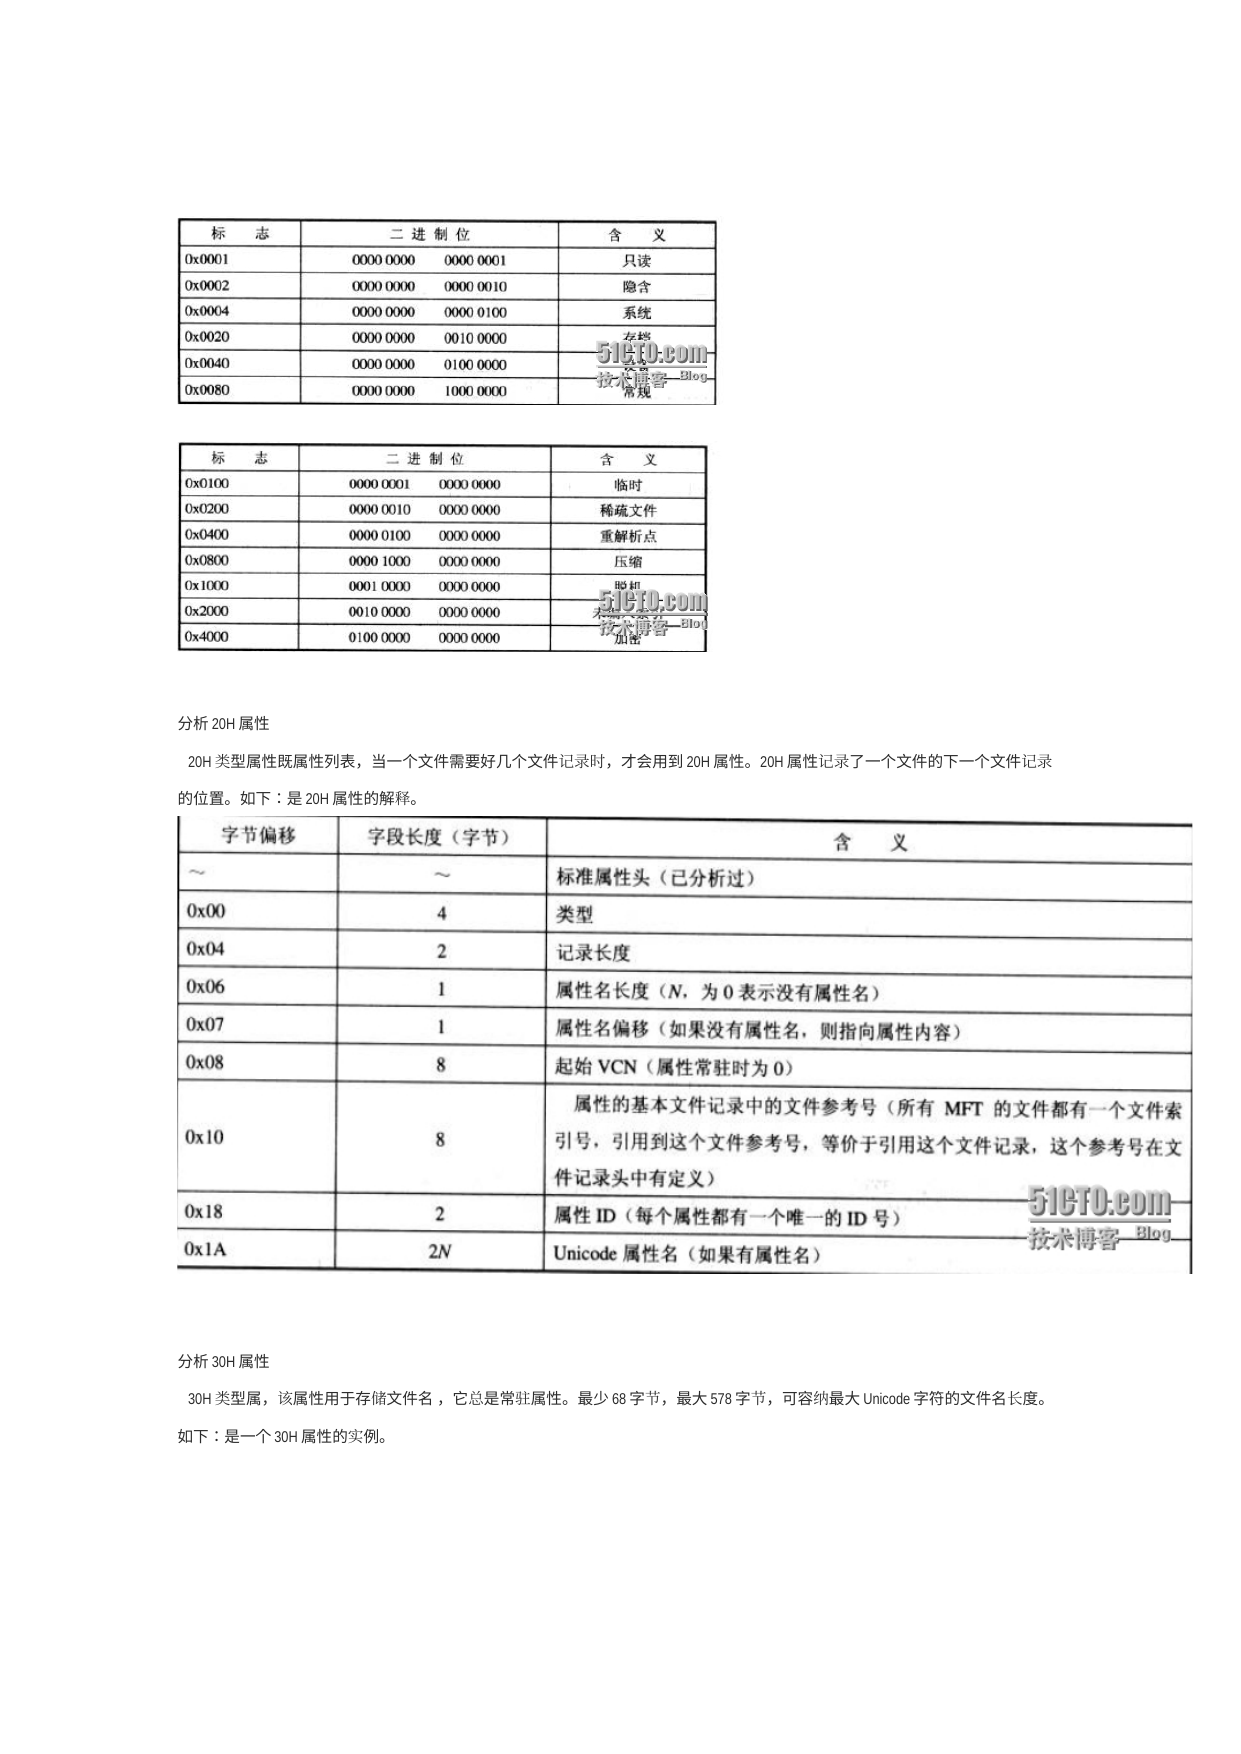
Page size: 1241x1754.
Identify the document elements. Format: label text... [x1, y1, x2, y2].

text 分析30H属性 [177, 1342, 1063, 1379]
text 30H类型属，该属性用于存储文件名 ，它总是常驻属性。最少68字节，最大578字节，可容纳最大Unicode字符的文件名长度。如下：是一个30H属性的实例。 [177, 1379, 1063, 1454]
picture [177, 441, 724, 652]
text 20H类型属性既属性列表，当一个文件需要好几个文件记录时，才会用到20H属性。20H属性记录了一个文件的下一个文件记录的位置。如下：是20H属性的解释。 [177, 742, 1063, 816]
picture [177, 216, 724, 405]
picture [177, 816, 1193, 1274]
text 分析20H属性 [177, 704, 1063, 742]
